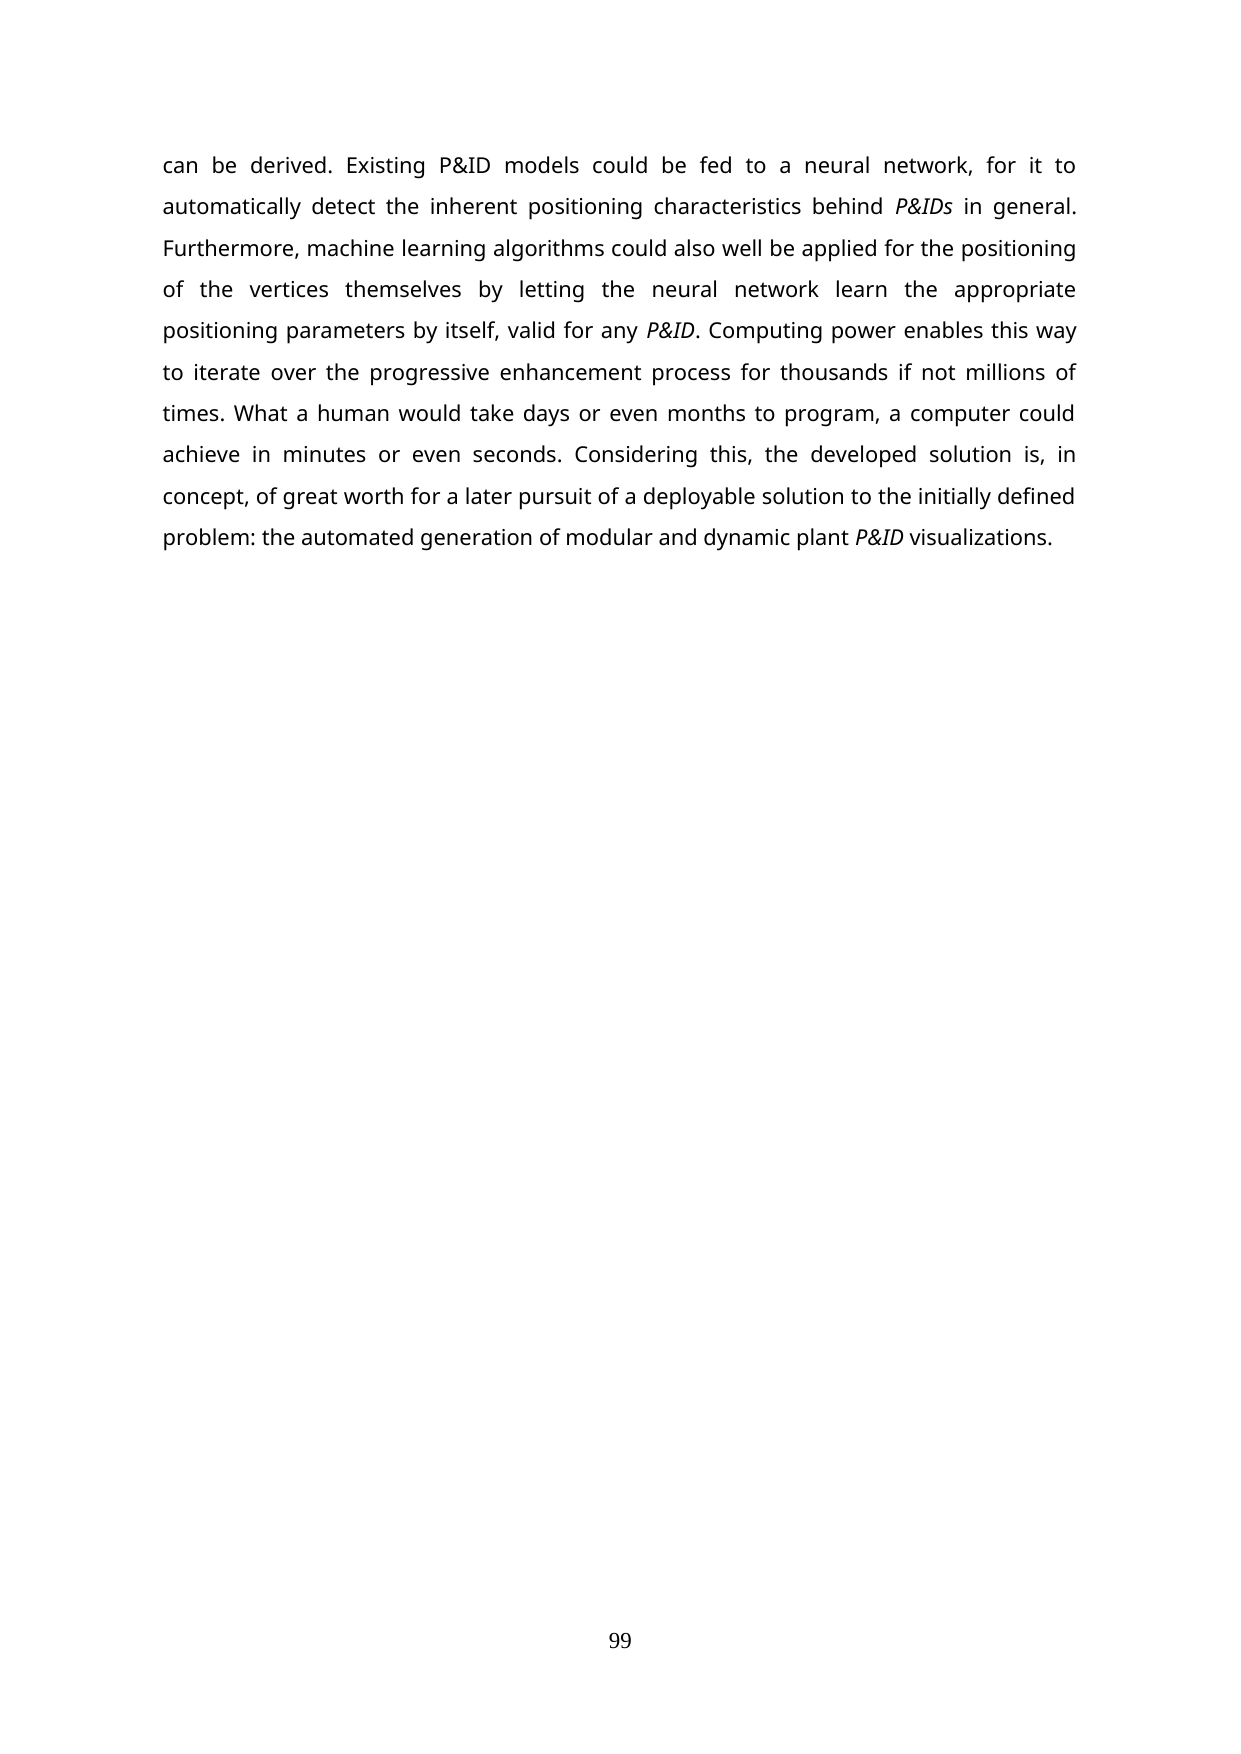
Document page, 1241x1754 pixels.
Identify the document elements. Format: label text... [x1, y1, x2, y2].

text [162, 150, 1077, 369]
